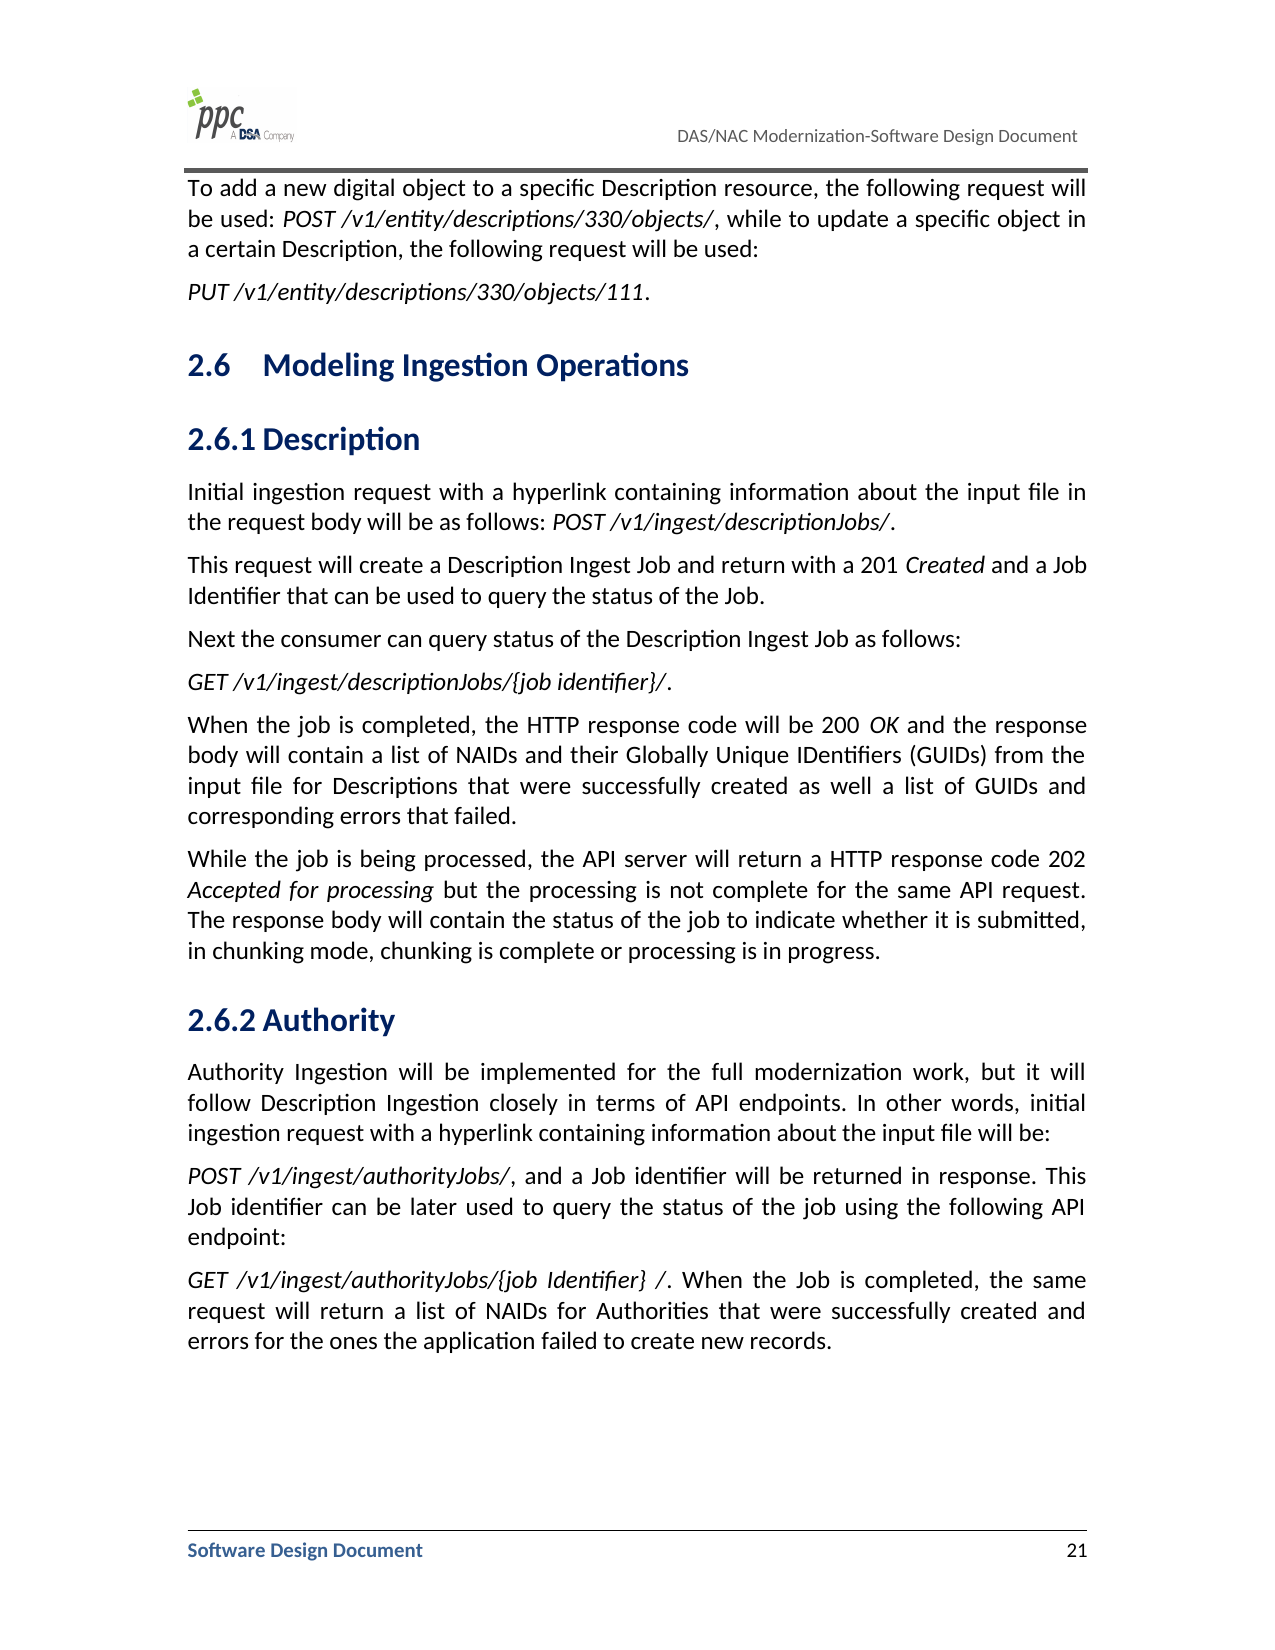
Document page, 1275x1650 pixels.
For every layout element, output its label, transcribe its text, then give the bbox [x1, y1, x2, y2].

text While the job is being processed, the API server will return a HTTP response code 202 Accepted for processing but the processing is not complete for the same API request. The response body will contain the status of the job to indicate whether it is submitted, in chunking mode, chunking is complete or processing is in progress. [187, 843, 1087, 966]
text PUT /v1/entity/descriptions/330/objects/111. [187, 276, 1087, 307]
text GET /v1/ingest/descriptionJobs/{job identifier}/. [187, 666, 1087, 696]
text Initial ingestion request with a hyperlink containing information about the input file in the request body will be as follows: POST /v1/ingest/descriptionJobs/. [187, 476, 1087, 537]
subtitle Authority [187, 999, 1087, 1040]
text GET /v1/ingest/authorityJobs/{job Identifier} /. When the Job is completed, the same request will return a list of NAIDs for Authorities that were successfully created and errors for the ones the application failed to create new records. [187, 1264, 1087, 1356]
subtitle Modeling Ingestion Operations [187, 344, 1087, 385]
picture [187, 87, 297, 143]
text Next the consumer can query status of the Description Ingest Job as follows: [187, 623, 1087, 653]
subtitle Description [187, 418, 1087, 459]
text When the job is completed, the HTTP response code will be 200 OK and the response body will contain a list of NAIDs and their Globally Unique IDentifiers (GUIDs) from the input file for Descriptions that were successfully created as well a list of GUIDs and corresponding errors that failed. [187, 709, 1087, 831]
text Authority Ingestion will be implemented for the full modernization work, but it will follow Description Ingestion closely in terms of API endpoints. In other words, initial ingestion request with a hyperlink containing information about the input file will be: [187, 1056, 1087, 1148]
text This request will create a Description Ingest Job and return with a 201 Created and a Job Identifier that can be used to query the status of the Job. [187, 549, 1087, 610]
text To add a new digital object to a specific Description resource, the following request will be used: POST /v1/entity/descriptions/330/objects/, while to update a specific object in a certain Description, the following request will be used: [187, 172, 1087, 264]
text POST /v1/ingest/authorityJobs/, and a Job identifier will be returned in response. This Job identifier can be later used to query the status of the job using the following API endpoint: [187, 1160, 1087, 1252]
